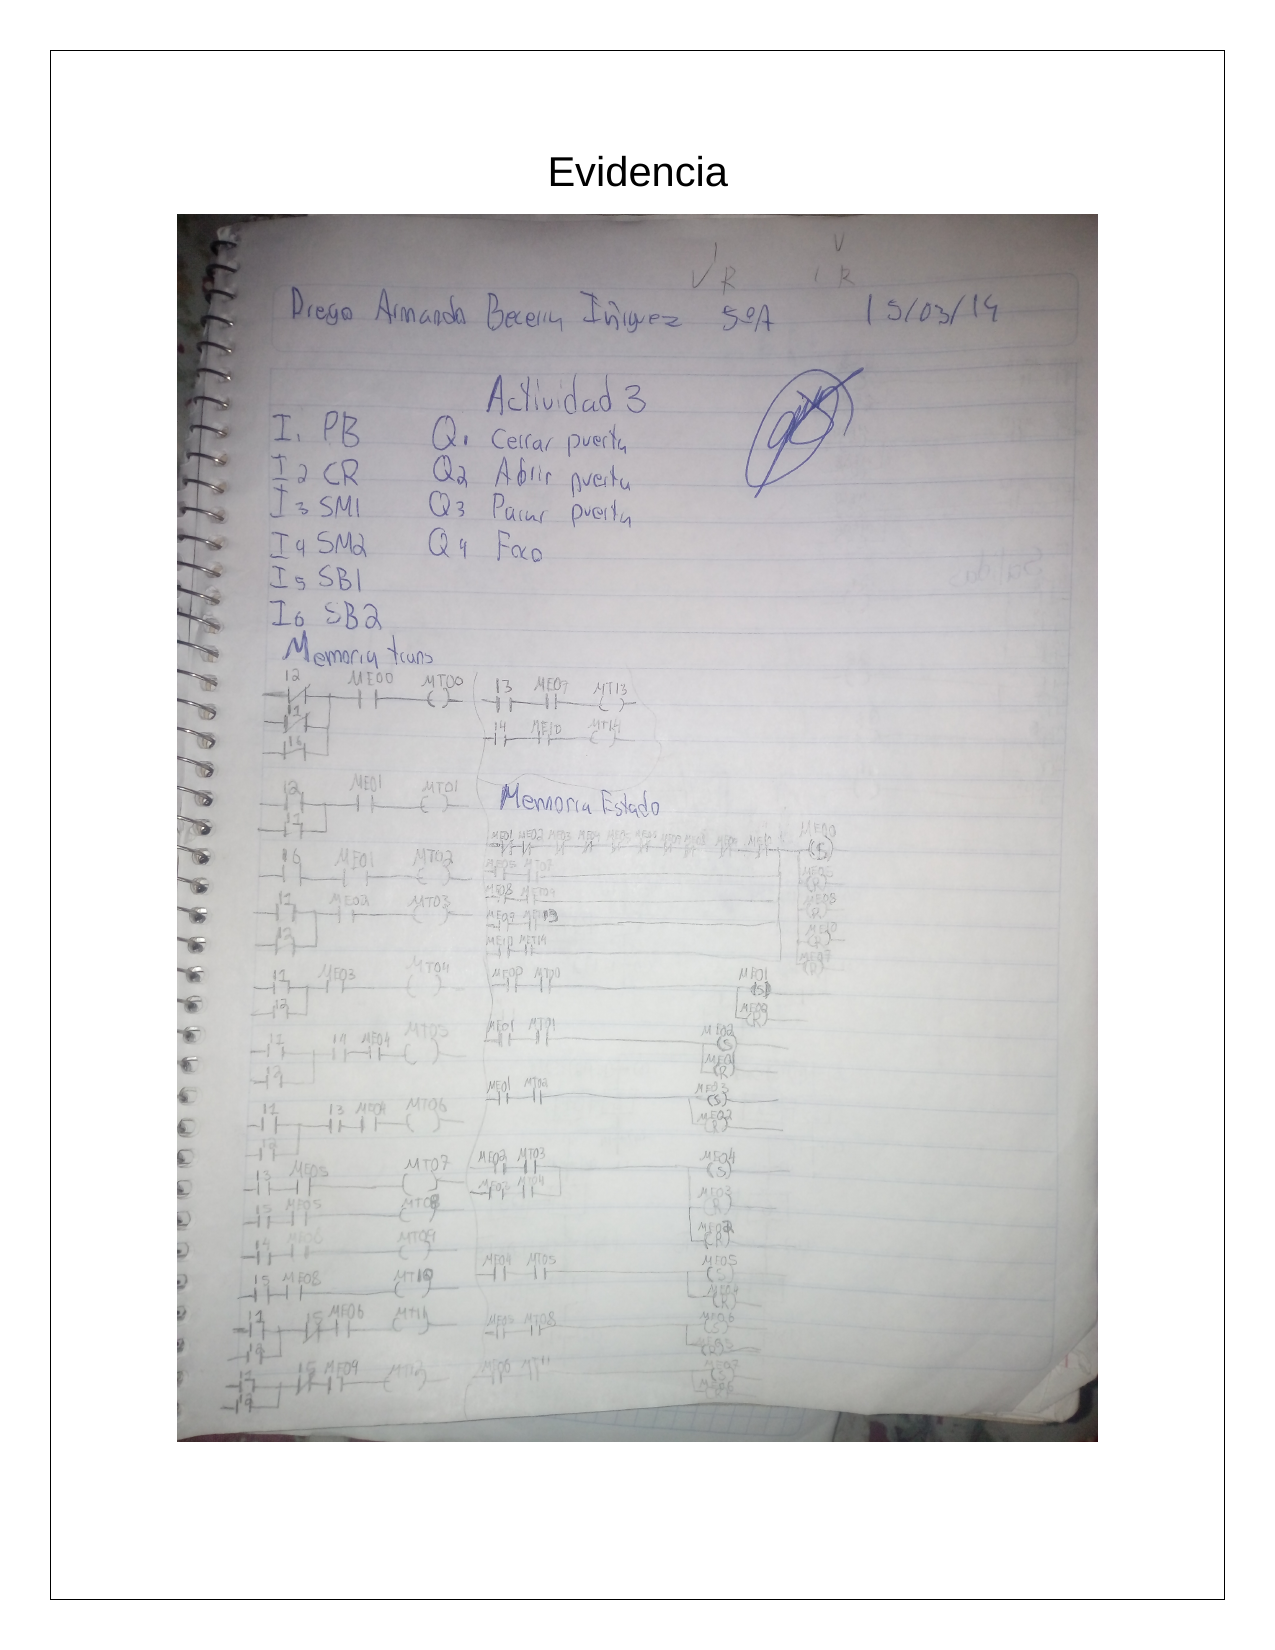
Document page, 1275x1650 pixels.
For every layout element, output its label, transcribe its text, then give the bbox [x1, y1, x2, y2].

picture [177, 214, 1098, 1442]
text Evidencia [177, 147, 1098, 195]
